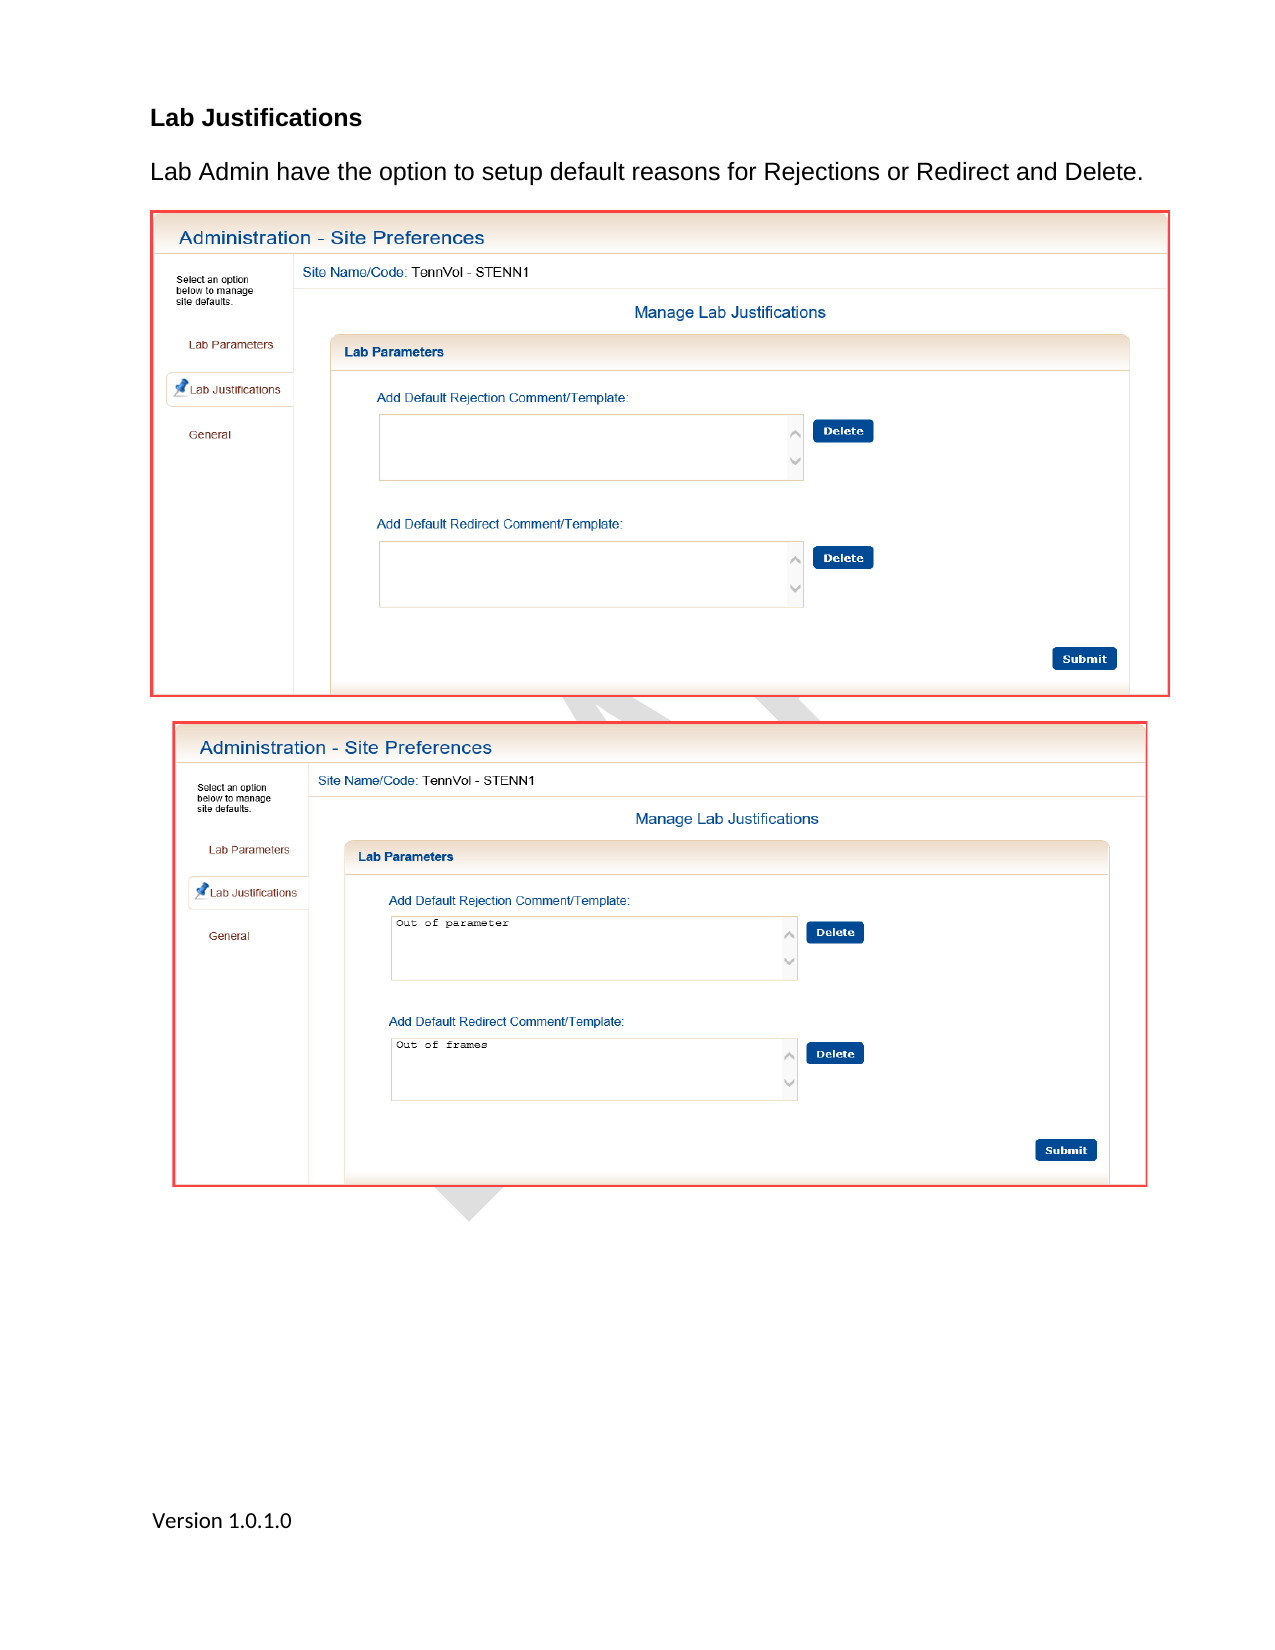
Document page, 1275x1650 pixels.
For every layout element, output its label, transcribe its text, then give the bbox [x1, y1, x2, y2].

picture [150, 210, 1171, 697]
text Lab Justifications [150, 103, 1170, 132]
text Lab Admin have the option to setup default reasons for Rejections or Redirect and Delete. [150, 157, 1170, 186]
picture [172, 721, 1148, 1187]
